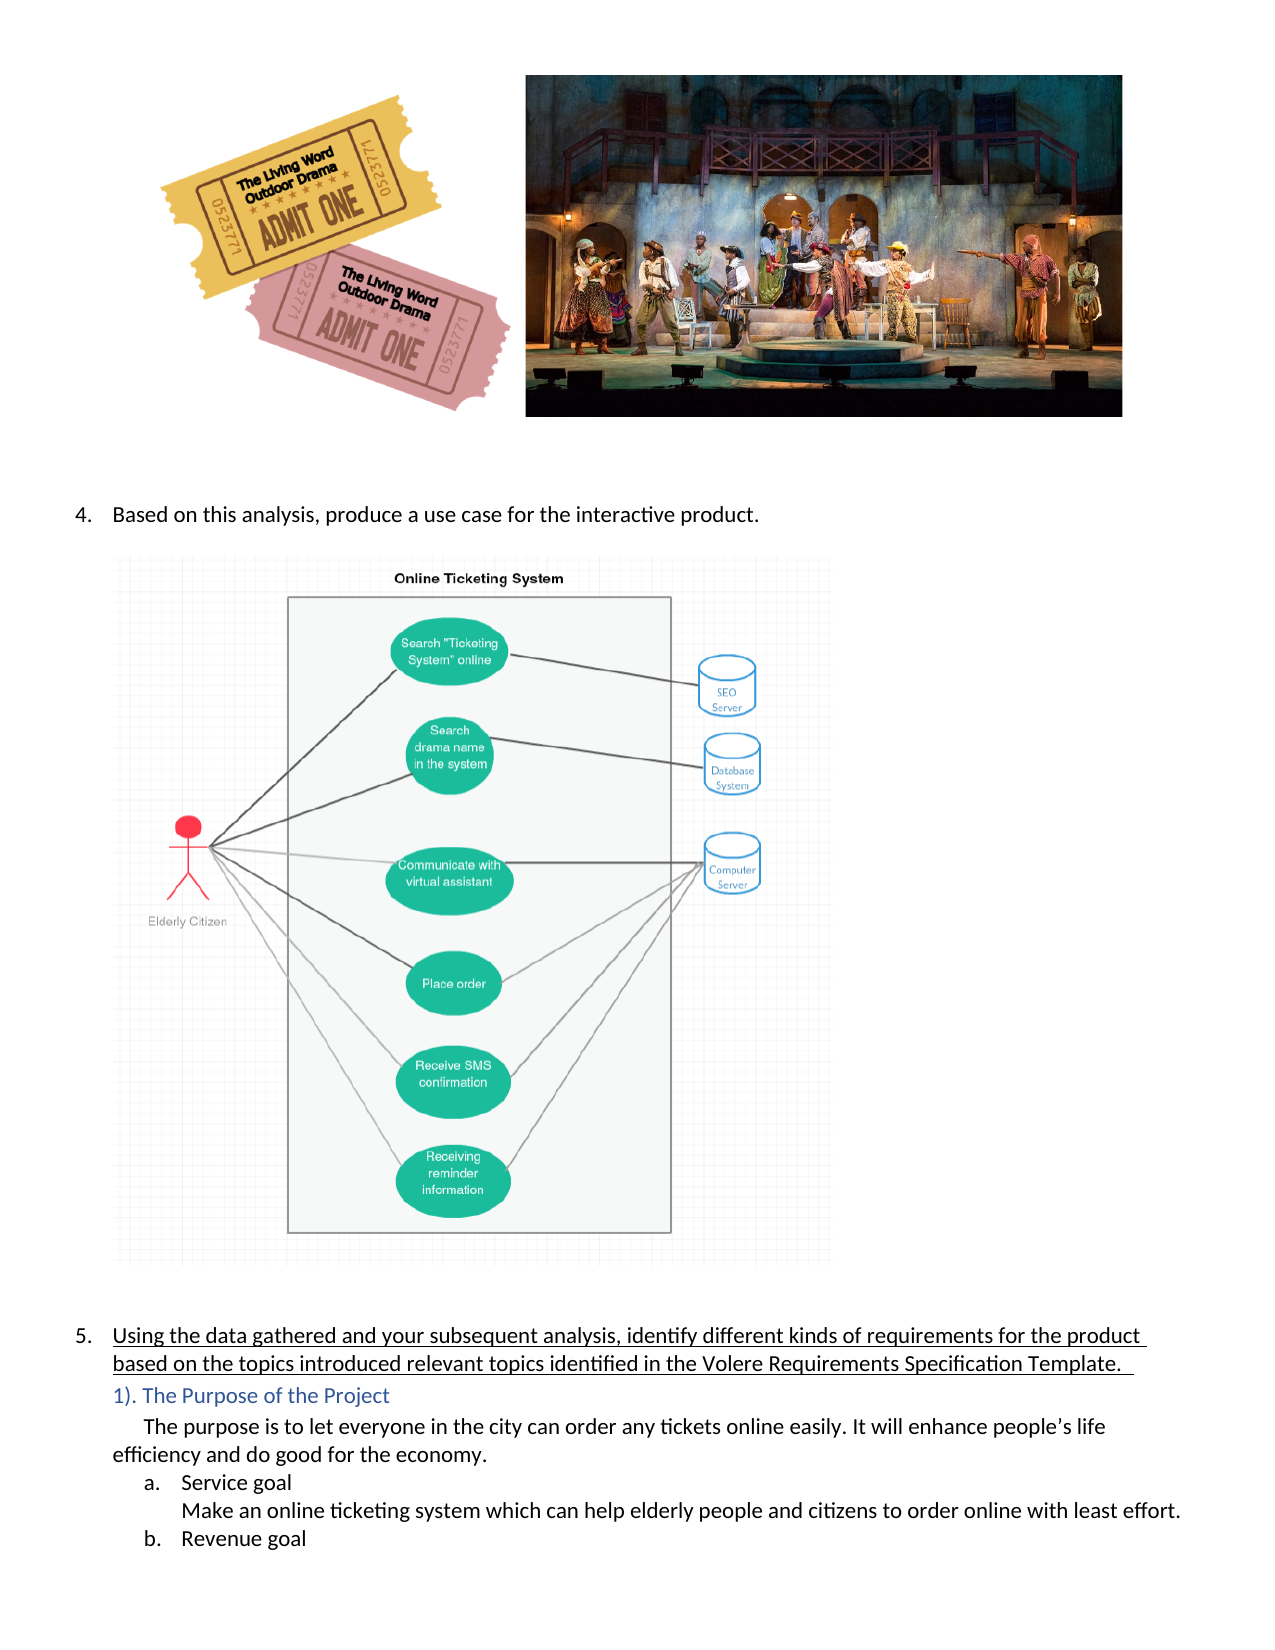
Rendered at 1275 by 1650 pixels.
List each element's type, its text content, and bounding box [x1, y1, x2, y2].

list Service goal [144, 1468, 1200, 1496]
list Based on this analysis, produce a use case for the interactive product. [75, 501, 1200, 528]
picture [147, 85, 521, 417]
list Revenue goal [144, 1524, 1200, 1552]
list Make an online ticketing system which can help elderly people and citizens to order online with least effort. [181, 1496, 1200, 1524]
picture [112, 556, 834, 1266]
text The purpose is to let everyone in the city can order any tickets online easily. It will enhance people’s life efficiency and do good for the economy. [112, 1412, 1200, 1468]
list Using the data gathered and your subsequent analysis, identify different kinds of requirements for the product based on the topics introduced relevant topics identified in the Volere Requirements Specification Template. [75, 1321, 1200, 1377]
subtitle 1). The Purpose of the Project [75, 1382, 1200, 1410]
picture [525, 75, 1123, 417]
